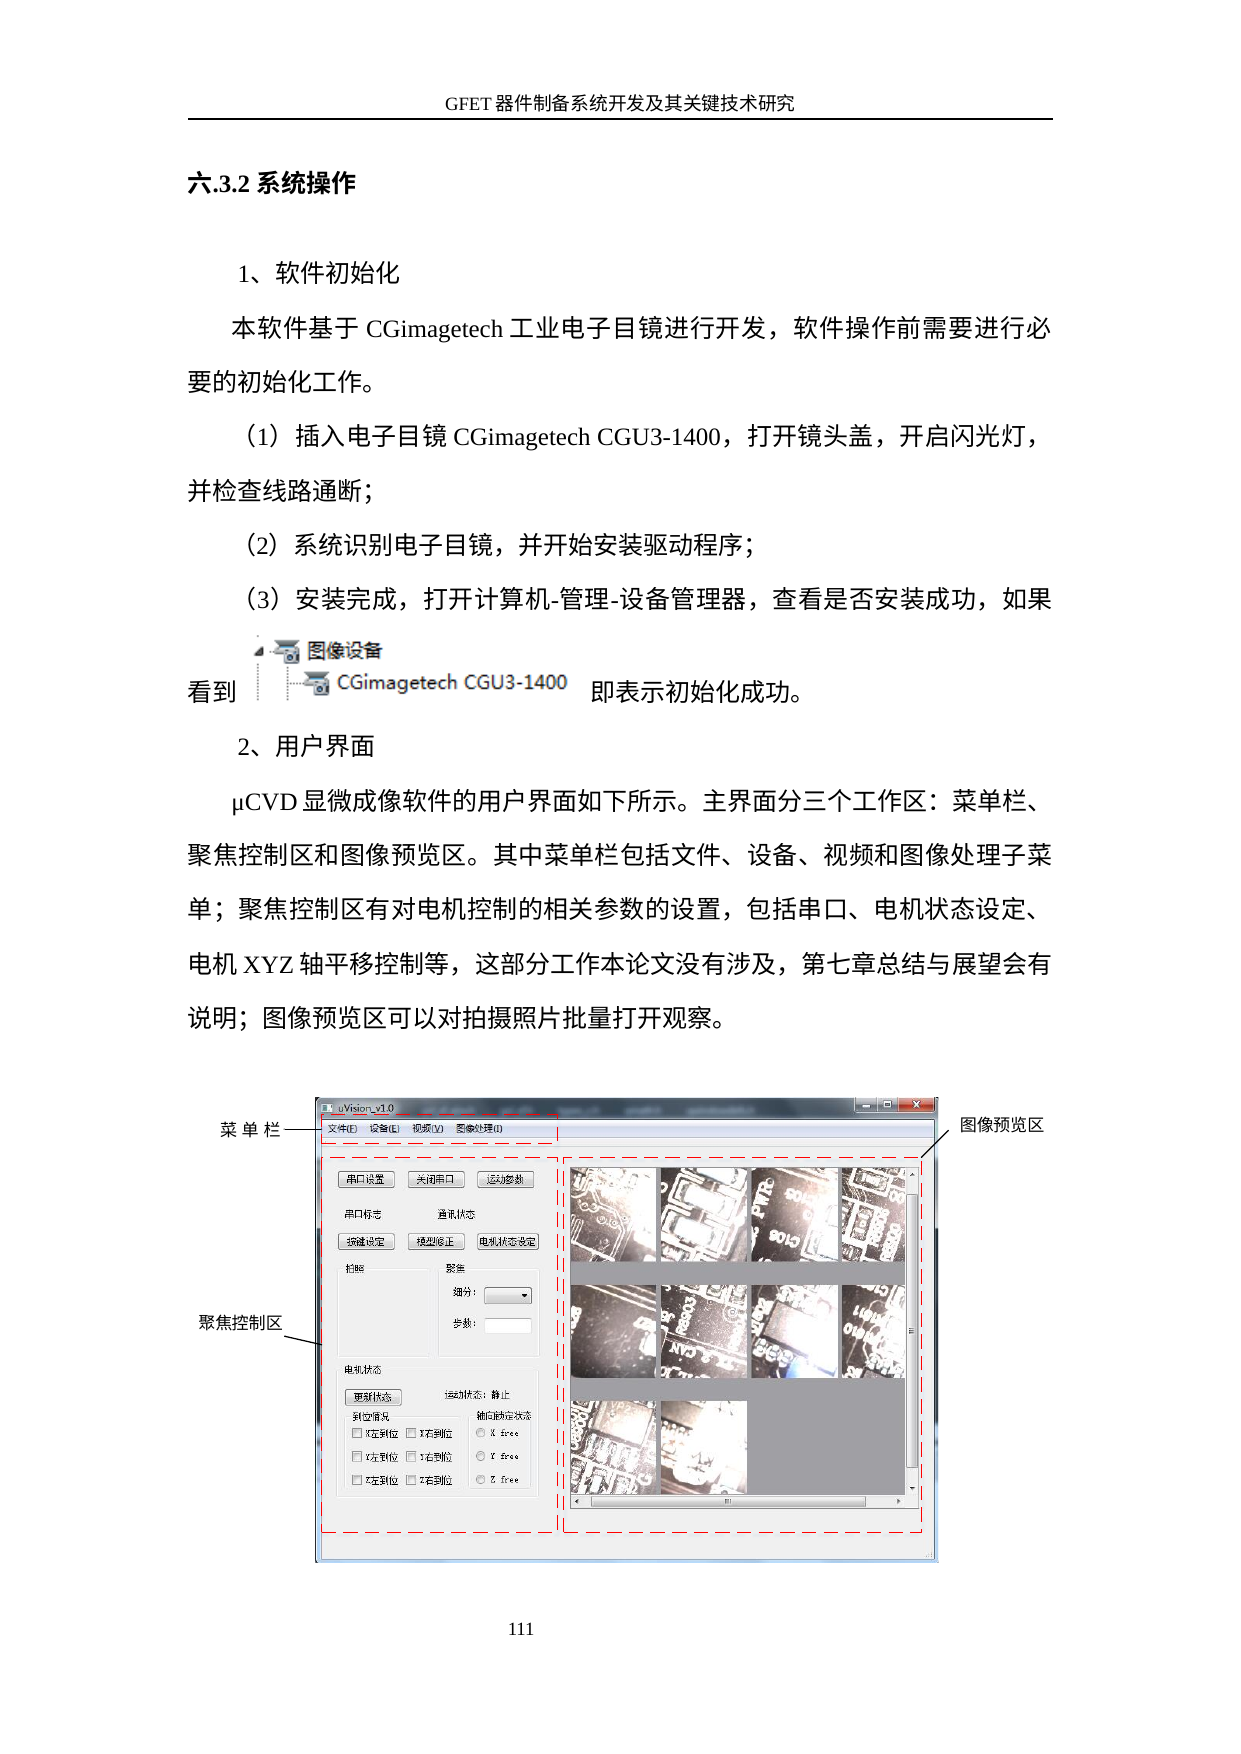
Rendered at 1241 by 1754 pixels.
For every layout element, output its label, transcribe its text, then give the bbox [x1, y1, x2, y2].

text μCVD显微成像软件的用户界面如下所示。主界面分三个工作区：菜单栏、聚焦控制区和图像预览区。其中菜单栏包括文件、设备、视频和图像处理子菜单；聚焦控制区有对电机控制的相关参数的设置，包括串口、电机状态设定、电机XYZ轴平移控制等，这部分工作本论文没有涉及，第七章总结与展望会有说明；图像预览区可以对拍摄照片批量打开观察。 [187, 781, 1053, 1035]
subtitle 系统操作 [187, 164, 1053, 200]
list 软件初始化 [187, 254, 1053, 290]
text （3）安装完成，打开计算机-管理-设备管理器，查看是否安装成功，如果看到即表示初始化成功。 [187, 580, 1053, 709]
text 2、用户界面 [187, 727, 1053, 763]
picture [237, 634, 591, 702]
text （2）系统识别电子目镜，并开始安装驱动程序； [187, 526, 1053, 562]
text 本软件基于CGimagetech工业电子目镜进行开发，软件操作前需要进行必要的初始化工作。 [187, 308, 1053, 399]
text （1）插入电子目镜CGimagetech CGU3-1400，打开镜头盖，开启闪光灯，并检查线路通断； [187, 417, 1053, 507]
